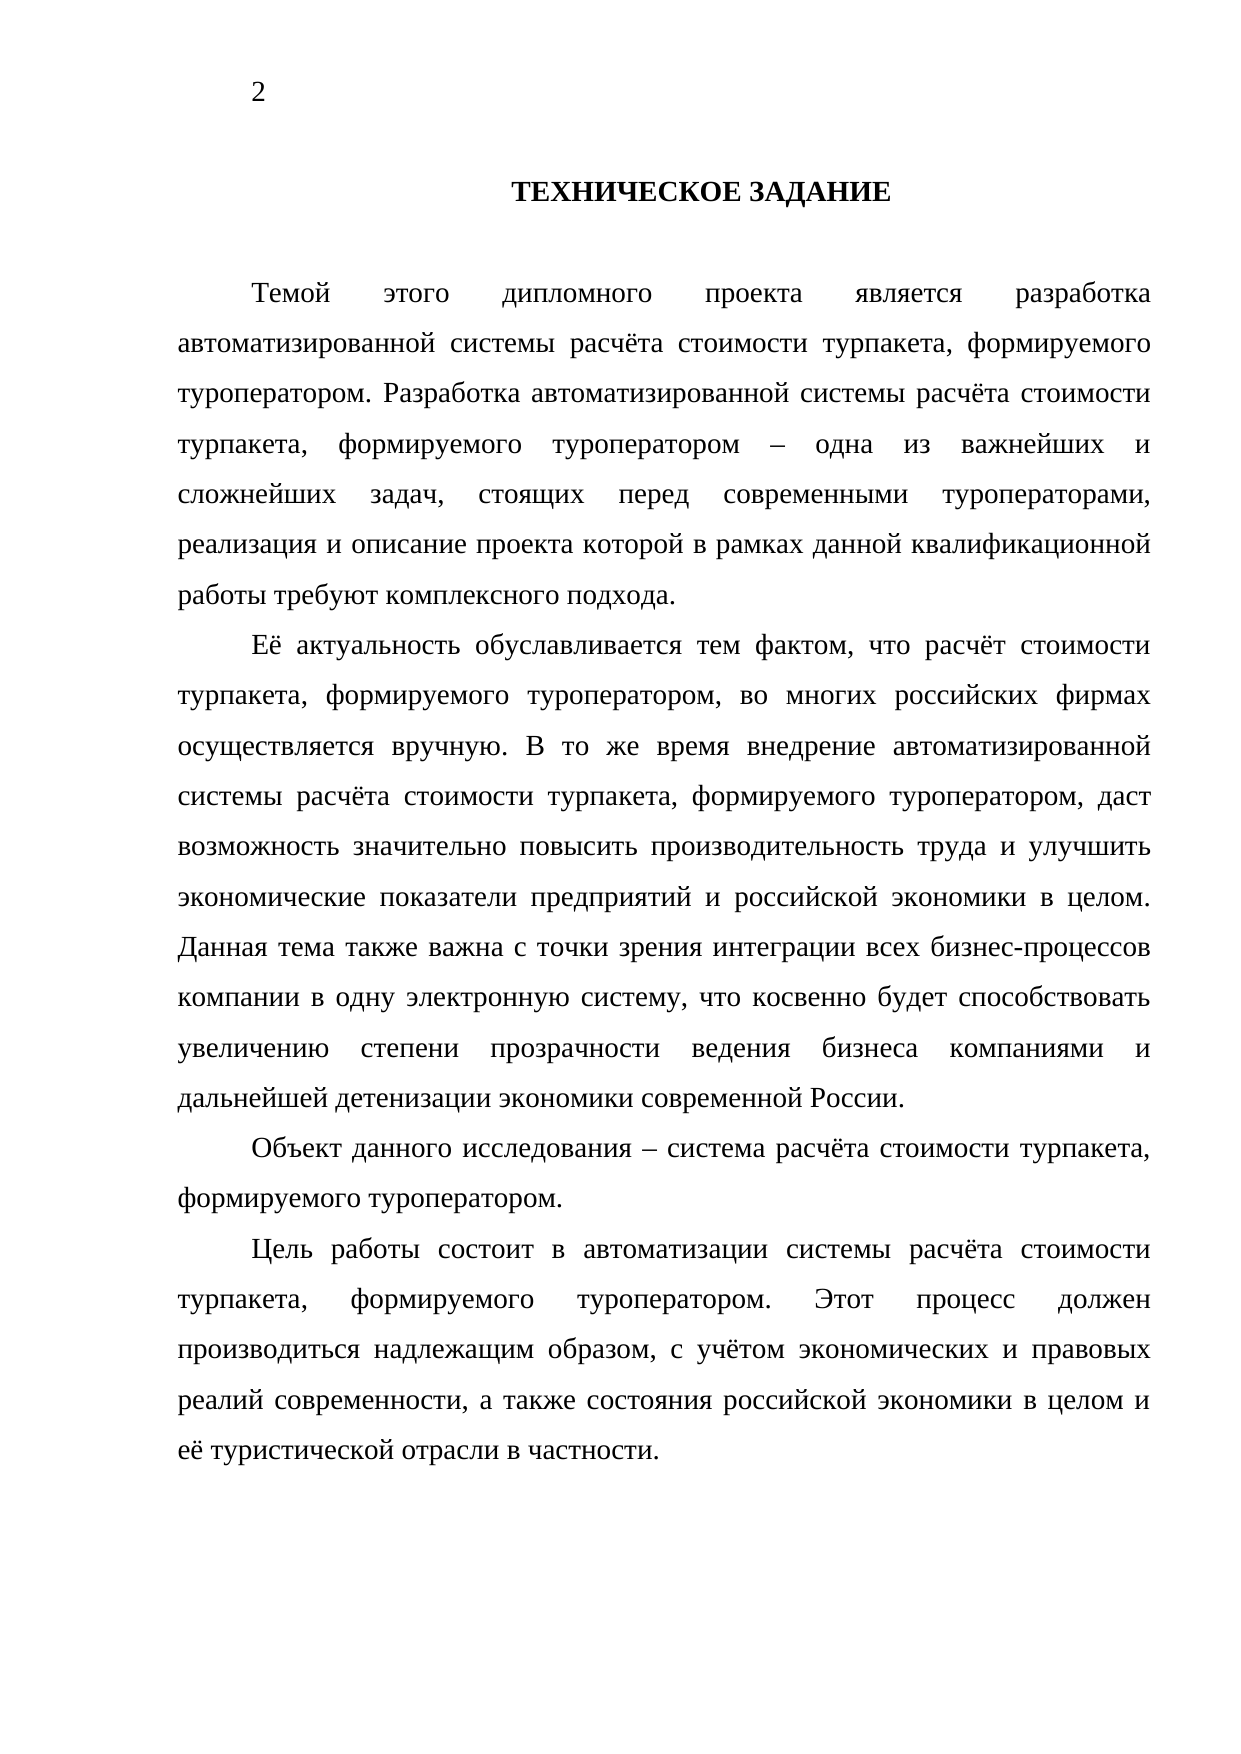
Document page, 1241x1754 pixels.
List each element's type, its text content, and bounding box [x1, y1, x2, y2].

text Объект данного исследования – система расчёта стоимости турпакета, формируемого туроператором. [177, 1130, 1152, 1214]
text Её актуальность обуславливается тем фактом, что расчёт стоимости турпакета, формируемого туроператором, во многих российских фирмах осуществляется вручную. В то же время внедрение автоматизированной системы расчёта стоимости турпакета, формируемого туроператором, даст возможность значительно повысить производительность труда и улучшить экономические показатели предприятий и российской экономики в целом. Данная тема также важна с точки зрения интеграции всех бизнес-процессов компании в одну электронную систему, что косвенно будет способствовать увеличению степени прозрачности ведения бизнеса компаниями и дальнейшей детенизации экономики современной России. [177, 627, 1152, 1113]
text ТЕХНИЧЕСКОЕ ЗАДАНИЕ [177, 174, 1152, 208]
text Темой этого дипломного проекта является разработка автоматизированной системы расчёта стоимости турпакета, формируемого туроператором. Разработка автоматизированной системы расчёта стоимости турпакета, формируемого туроператором – одна из важнейших и сложнейших задач, стоящих перед современными туроператорами, реализация и описание проекта которой в рамках данной квалификационной работы требуют комплексного подхода. [177, 275, 1152, 610]
text Цель работы состоит в автоматизации системы расчёта стоимости турпакета, формируемого туроператором. Этот процесс должен производиться надлежащим образом, с учётом экономических и правовых реалий современности, а также состояния российской экономики в целом и её туристической отрасли в частности. [177, 1231, 1152, 1466]
